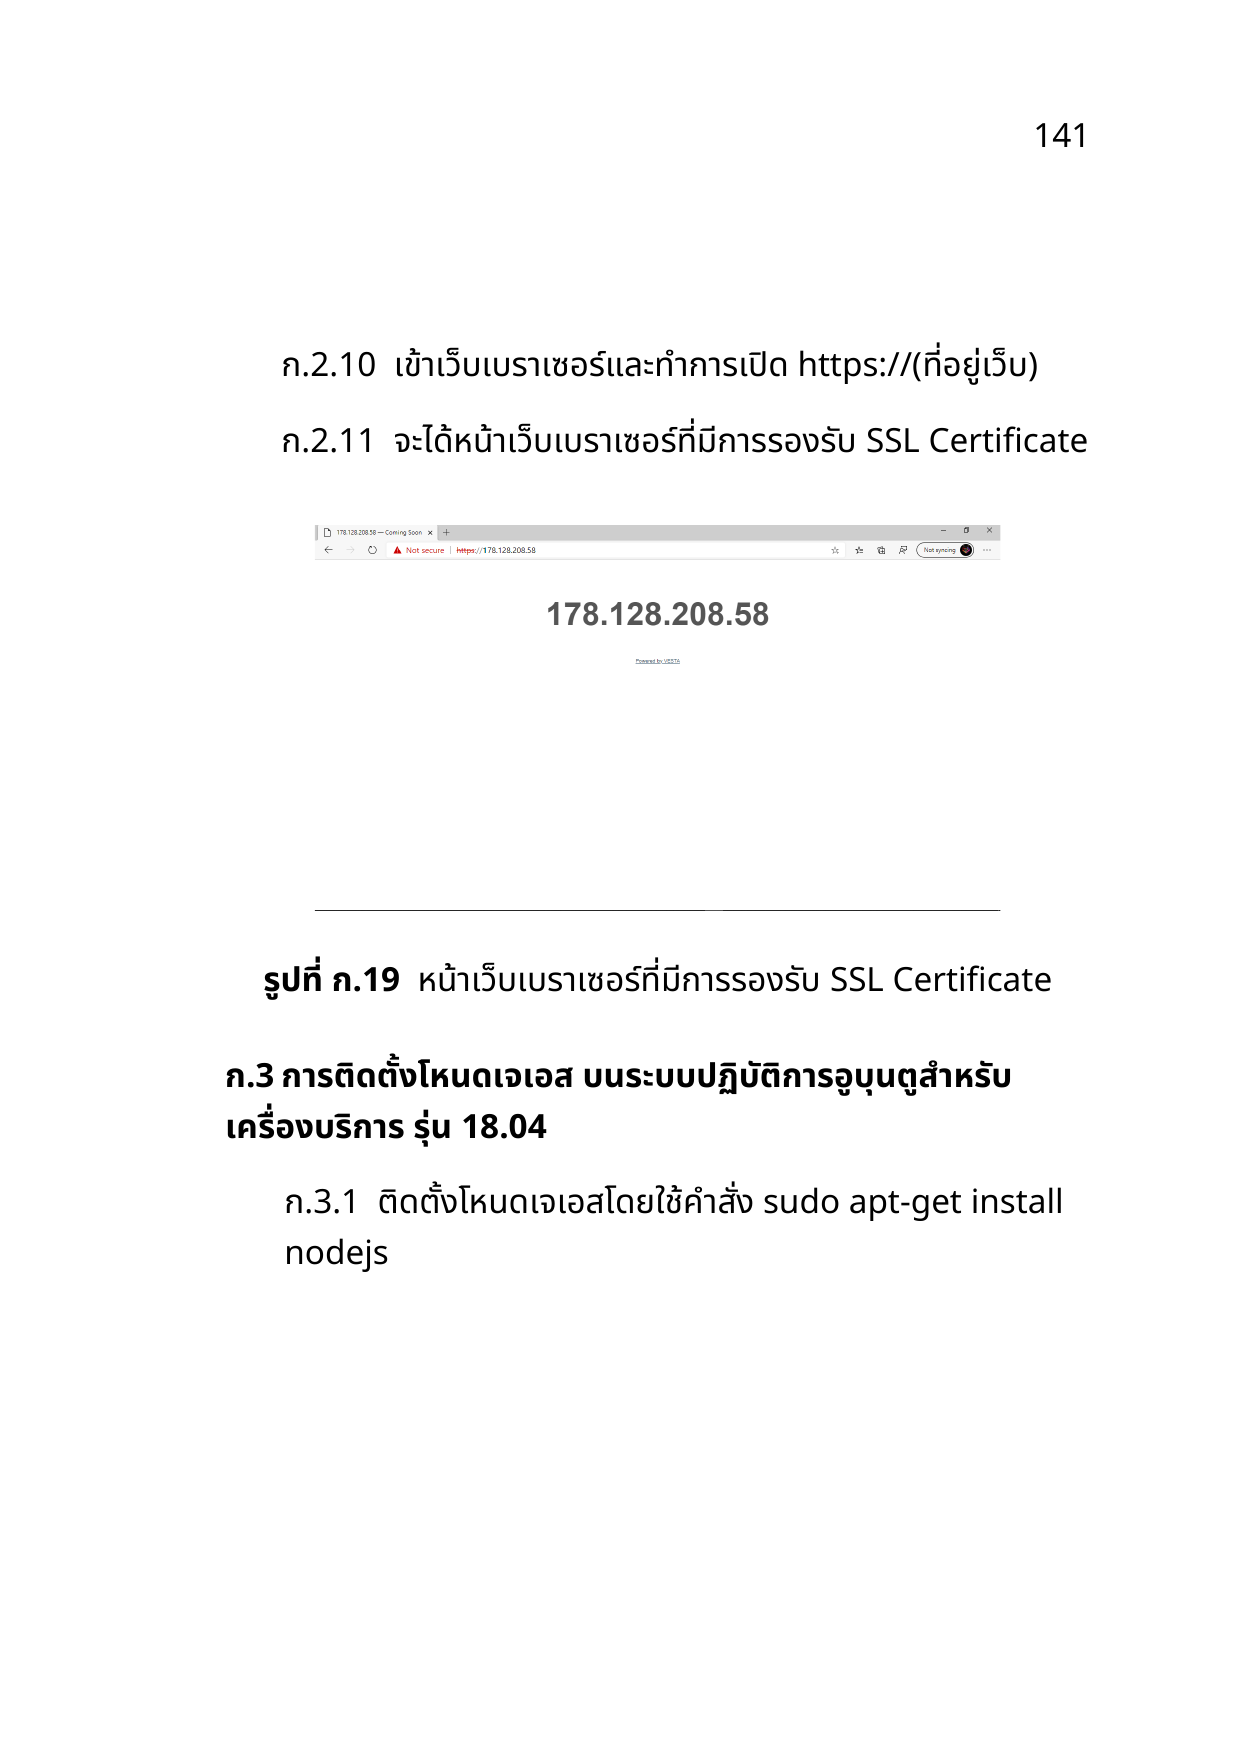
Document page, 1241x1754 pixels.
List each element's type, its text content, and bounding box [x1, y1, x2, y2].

subtitle ก.2.11 จะได้หน้าเว็บเบราเซอร์ที่มีการรองรับ SSL Certificate [225, 416, 1090, 467]
subtitle ก.2.10 เข้าเว็บเบราเซอร์และทำการเปิด https://(ที่อยู่เว็บ) [225, 341, 1090, 391]
picture [314, 525, 1001, 911]
subtitle ก.3 การติดตั้งโหนดเจเอส บนระบบปฏิบัติการอูบุนตูสำหรับเครื่องบริการ รุ่น 18.04 [225, 1052, 1090, 1153]
subtitle ก.3.1 ติดตั้งโหนดเจเอสโดยใช้คำสั่ง sudo apt-get install nodejs [284, 1178, 1090, 1274]
